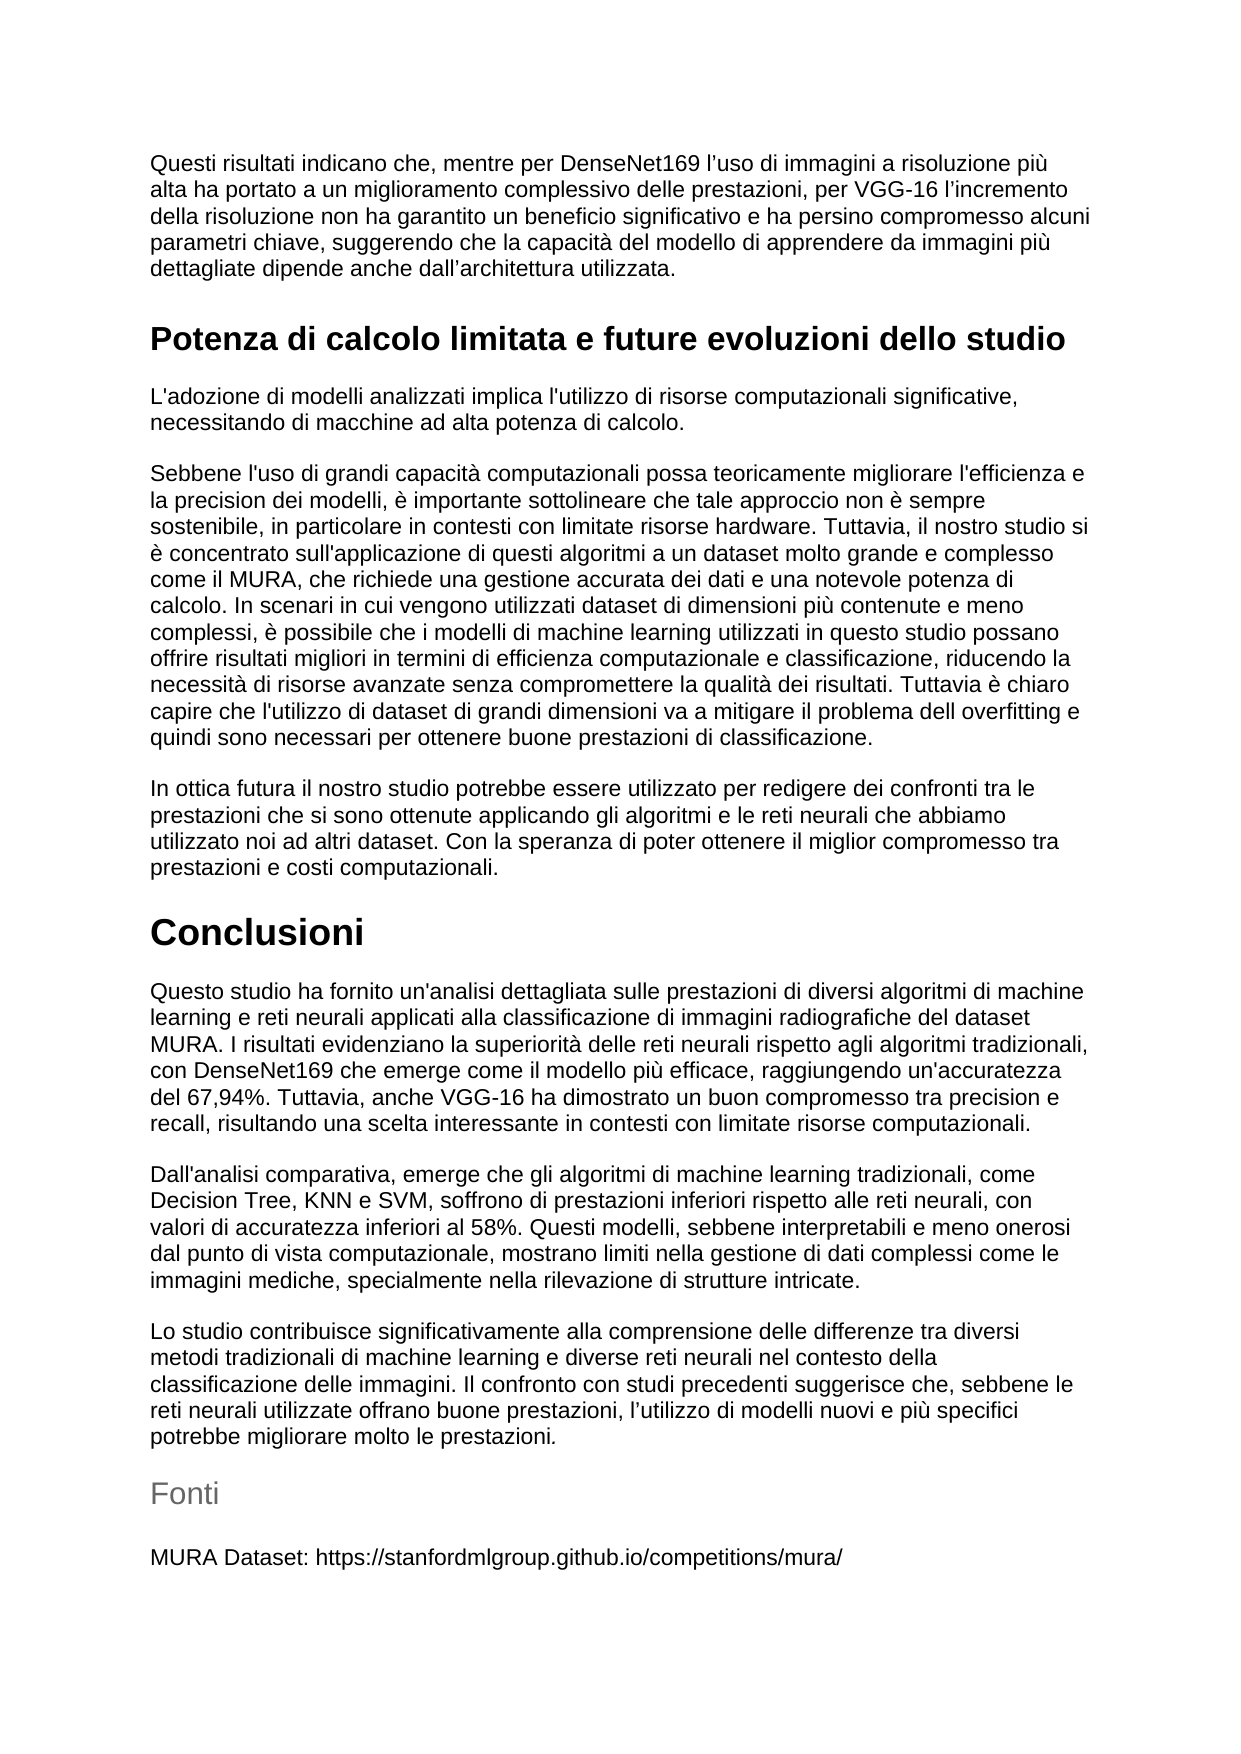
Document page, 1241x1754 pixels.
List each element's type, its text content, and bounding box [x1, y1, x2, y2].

text Dall'analisi comparativa, emerge che gli algoritmi di machine learning tradizionali, come Decision Tree, KNN e SVM, soffrono di prestazioni inferiori rispetto alle reti neurali, con valori di accuratezza inferiori al 58%. Questi modelli, sebbene interpretabili e meno onerosi dal punto di vista computazionale, mostrano limiti nella gestione di dati complessi come le immagini mediche, specialmente nella rilevazione di strutture intricate. [150, 1161, 1090, 1293]
text L'adozione di modelli analizzati implica l'utilizzo di risorse computazionali significative, necessitando di macchine ad alta potenza di calcolo. [150, 383, 1090, 435]
text Lo studio contribuisce significativamente alla comprensione delle differenze tra diversi metodi tradizionali di machine learning e diverse reti neurali nel contesto della classificazione delle immagini. Il confronto con studi precedenti suggerisce che, sebbene le reti neurali utilizzate offrano buone prestazioni, l’utilizzo di modelli nuovi e più specifici potrebbe migliorare molto le prestazioni. [150, 1318, 1090, 1450]
text Sebbene l'uso di grandi capacità computazionali possa teoricamente migliorare l'efficienza e la precision dei modelli, è importante sottolineare che tale approccio non è sempre sostenibile, in particolare in contesti con limitate risorse hardware. Tuttavia, il nostro studio si è concentrato sull'applicazione di questi algoritmi a un dataset molto grande e complesso come il MURA, che richiede una gestione accurata dei dati e una notevole potenza di calcolo. In scenari in cui vengono utilizzati dataset di dimensioni più contenute e meno complessi, è possibile che i modelli di machine learning utilizzati in questo studio possano offrire risultati migliori in termini di efficienza computazionale e classificazione, riducendo la necessità di risorse avanzate senza compromettere la qualità dei risultati. Tuttavia è chiaro capire che l'utilizzo di dataset di grandi dimensioni va a mitigare il problema dell overfitting e quindi sono necessari per ottenere buone prestazioni di classificazione. [150, 460, 1090, 750]
text In ottica futura il nostro studio potrebbe essere utilizzato per redigere dei confronti tra le prestazioni che si sono ottenute applicando gli algoritmi e le reti neurali che abbiamo utilizzato noi ad altri dataset. Con la speranza di poter ottenere il miglior compromesso tra prestazioni e costi computazionali. [150, 775, 1090, 881]
text Questi risultati indicano che, mentre per DenseNet169 l’uso di immagini a risoluzione più alta ha portato a un miglioramento complessivo delle prestazioni, per VGG-16 l’incremento della risoluzione non ha garantito un beneficio significativo e ha persino compromesso alcuni parametri chiave, suggerendo che la capacità del modello di apprendere da immagini più dettagliate dipende anche dall’architettura utilizzata. [150, 150, 1090, 282]
subtitle Fonti [150, 1475, 1090, 1511]
text MURA Dataset: https://stanfordmlgroup.github.io/competitions/mura/ [150, 1544, 1090, 1570]
subtitle Potenza di calcolo limitata e future evoluzioni dello studio [150, 319, 1090, 358]
subtitle Conclusioni [150, 910, 1090, 953]
text Questo studio ha fornito un'analisi dettagliata sulle prestazioni di diversi algoritmi di machine learning e reti neurali applicati alla classificazione di immagini radiografiche del dataset MURA. I risultati evidenziano la superiorità delle reti neurali rispetto agli algoritmi tradizionali, con DenseNet169 che emerge come il modello più efficace, raggiungendo un'accuratezza del 67,94%. Tuttavia, anche VGG-16 ha dimostrato un buon compromesso tra precision e recall, risultando una scelta interessante in contesti con limitate risorse computazionali. [150, 978, 1090, 1136]
